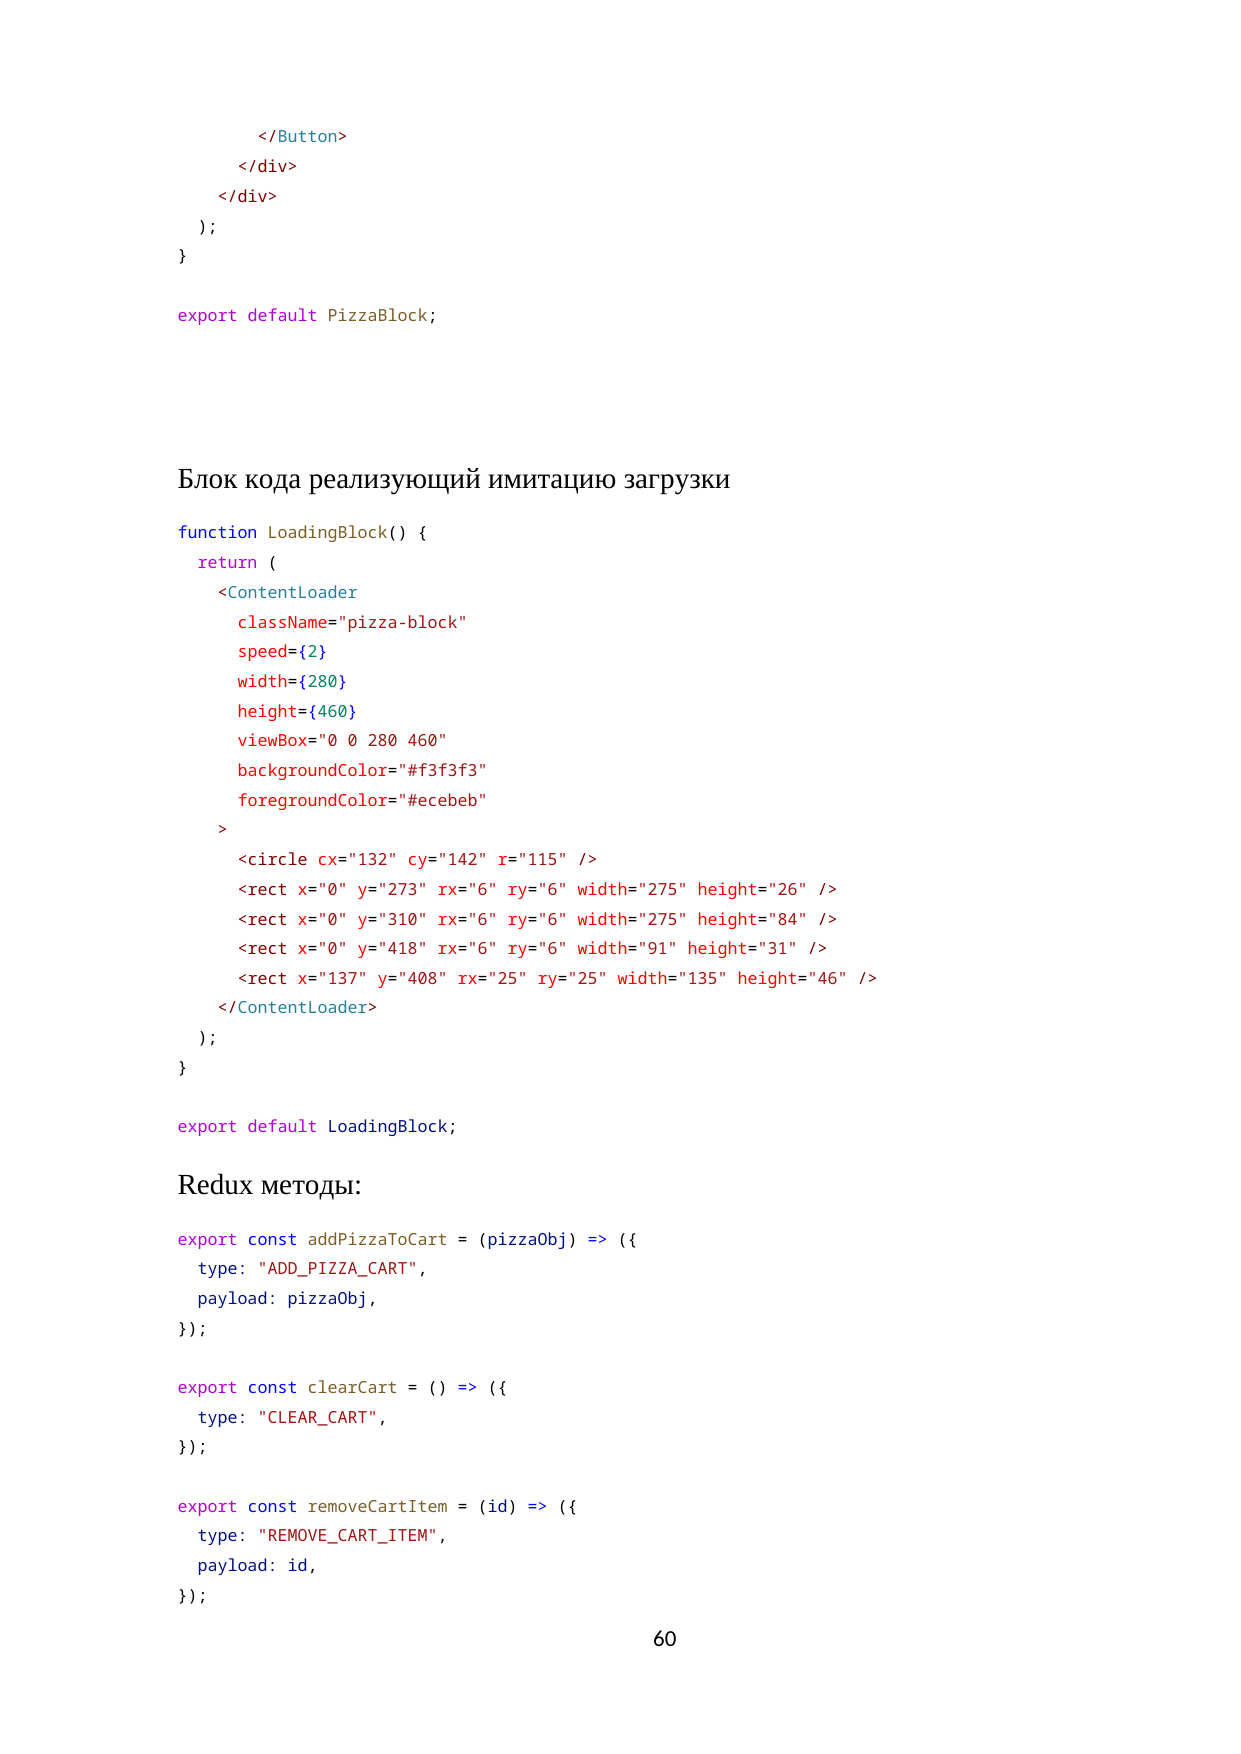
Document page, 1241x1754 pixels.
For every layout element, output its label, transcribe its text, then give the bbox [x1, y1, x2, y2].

text export default PizzaBlock; [177, 296, 1152, 326]
text }); [177, 1309, 1152, 1339]
text payload: id, [177, 1547, 1152, 1576]
text Redux методы: [177, 1167, 1152, 1201]
text speed={2} [177, 633, 1152, 663]
text } [177, 1048, 1152, 1078]
text <rect x="0" y="310" rx="6" ry="6" width="275" height="84" /> [177, 900, 1152, 930]
text > [177, 811, 1152, 841]
text }); [177, 1428, 1152, 1458]
text <rect x="137" y="408" rx="25" ry="25" width="135" height="46" /> [177, 959, 1152, 989]
text ); [177, 207, 1152, 237]
text <rect x="0" y="418" rx="6" ry="6" width="91" height="31" /> [177, 930, 1152, 959]
text type: "CLEAR_CART", [177, 1398, 1152, 1428]
text ); [177, 1019, 1152, 1048]
text className="pizza-block" [177, 603, 1152, 633]
text foregroundColor="#ecebeb" [177, 781, 1152, 811]
text Блок кода реализующий имитацию загрузки [177, 461, 1152, 495]
text export const addPizzaToCart = (pizzaObj) => ({ [177, 1220, 1152, 1250]
text </ContentLoader> [177, 989, 1152, 1019]
text type: "REMOVE_CART_ITEM", [177, 1517, 1152, 1547]
text height={460} [177, 692, 1152, 722]
text return ( [177, 544, 1152, 573]
text } [177, 237, 1152, 267]
text type: "ADD_PIZZA_CART", [177, 1250, 1152, 1279]
text export const removeCartItem = (id) => ({ [177, 1487, 1152, 1517]
text </div> [177, 177, 1152, 207]
text </div> [177, 148, 1152, 177]
text width={280} [177, 663, 1152, 692]
text </Button> [177, 118, 1152, 148]
text payload: pizzaObj, [177, 1279, 1152, 1309]
text function LoadingBlock() { [177, 514, 1152, 544]
text viewBox="0 0 280 460" [177, 722, 1152, 752]
text }); [177, 1576, 1152, 1606]
text <circle cx="132" cy="142" r="115" /> [177, 841, 1152, 870]
text <ContentLoader [177, 573, 1152, 603]
text export const clearCart = () => ({ [177, 1369, 1152, 1398]
text backgroundColor="#f3f3f3" [177, 752, 1152, 781]
text export default LoadingBlock; [177, 1108, 1152, 1138]
text <rect x="0" y="273" rx="6" ry="6" width="275" height="26" /> [177, 870, 1152, 900]
